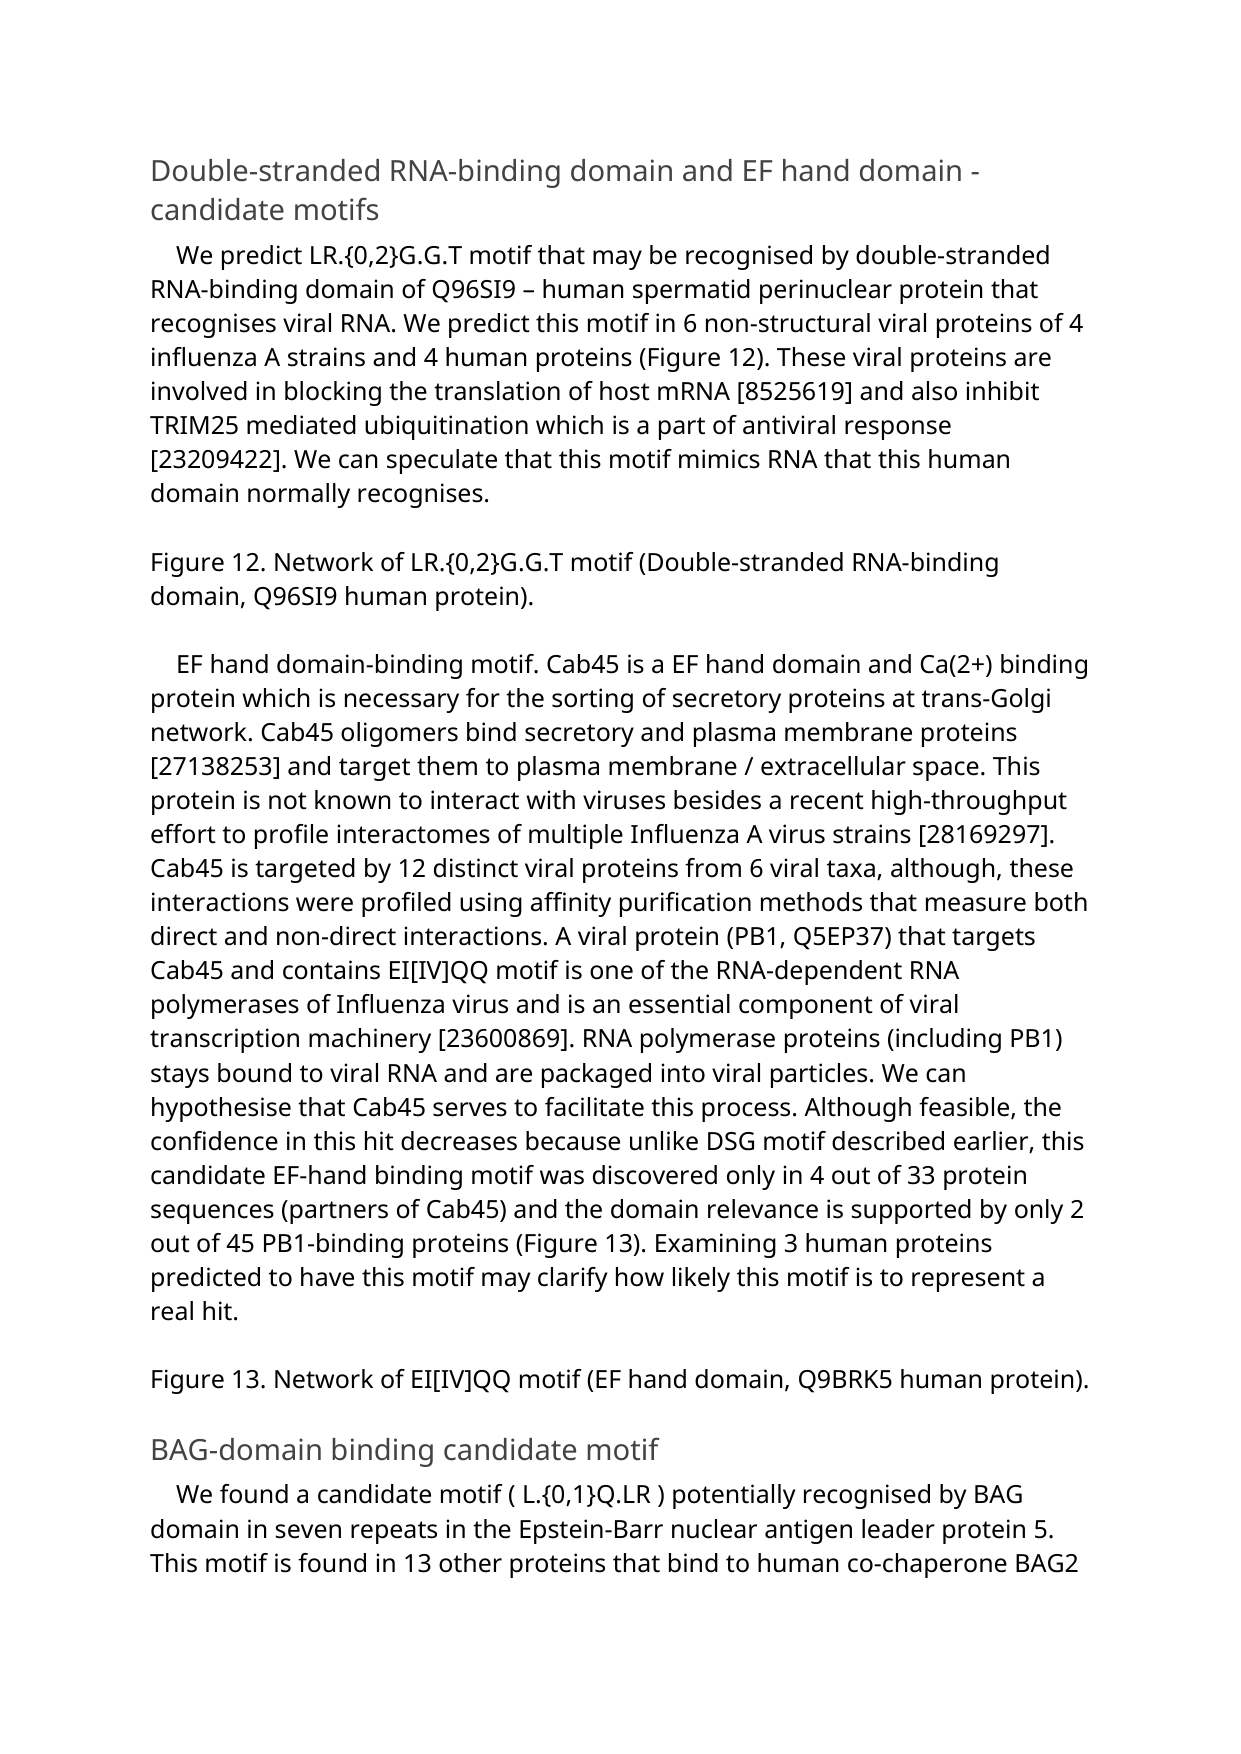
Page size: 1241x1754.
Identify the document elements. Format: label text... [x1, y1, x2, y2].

text Double-stranded RNA-binding domain and EF hand domain - candidate motifs [150, 150, 1090, 229]
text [150, 1477, 1090, 1579]
text EF hand domain-binding motif. Cab45 is a EF hand domain and Ca(2+) binding protein which is necessary for the sorting of secretory proteins at trans-Golgi network. Cab45 oligomers bind secretory and plasma membrane proteins [27138253] and target them to plasma membrane / extracellular space. This protein is not known to interact with viruses besides a recent high-throughput effort to profile interactomes of multiple Influenza A virus strains [28169297]. Cab45 is targeted by 12 distinct viral proteins from 6 viral taxa, although, these interactions were profiled using affinity purification methods that measure both direct and non-direct interactions. A viral protein (PB1, Q5EP37) that targets Cab45 and contains EI[IV]QQ motif is one of the RNA-dependent RNA polymerases of Influenza virus and is an essential component of viral transcription machinery [23600869]. RNA polymerase proteins (including PB1) stays bound to viral RNA and are packaged into viral particles. We can hypothesise that Cab45 serves to facilitate this process. Although feasible, the confidence in this hit decreases because unlike DSG motif described earlier, this candidate EF-hand binding motif was discovered only in 4 out of 33 protein sequences (partners of Cab45) and the domain relevance is supported by only 2 out of 45 PB1-binding proteins (Figure 13). Examining 3 human proteins predicted to have this motif may clarify how likely this motif is to represent a real hit. [150, 646, 1090, 1328]
text Figure 12. Network of LR.{0,2}G.G.T motif (Double-stranded RNA-binding domain, Q96SI9 human protein). [150, 544, 1090, 612]
text Figure 13. Network of EI[IV]QQ motif (EF hand domain, Q9BRK5 human protein). [150, 1362, 1090, 1396]
text We predict LR.{0,2}G.G.T motif that may be recognised by double-stranded RNA-binding domain of Q96SI9 – human spermatid perinuclear protein that recognises viral RNA. We predict this motif in 6 non-structural viral proteins of 4 influenza A strains and 4 human proteins (Figure 12). These viral proteins are involved in blocking the translation of host mRNA [8525619] and also inhibit TRIM25 mediated ubiquitination which is a part of antiviral response [23209422]. We can speculate that this motif mimics RNA that this human domain normally recognises. [150, 238, 1090, 510]
text BAG-domain binding candidate motif [150, 1429, 1090, 1469]
